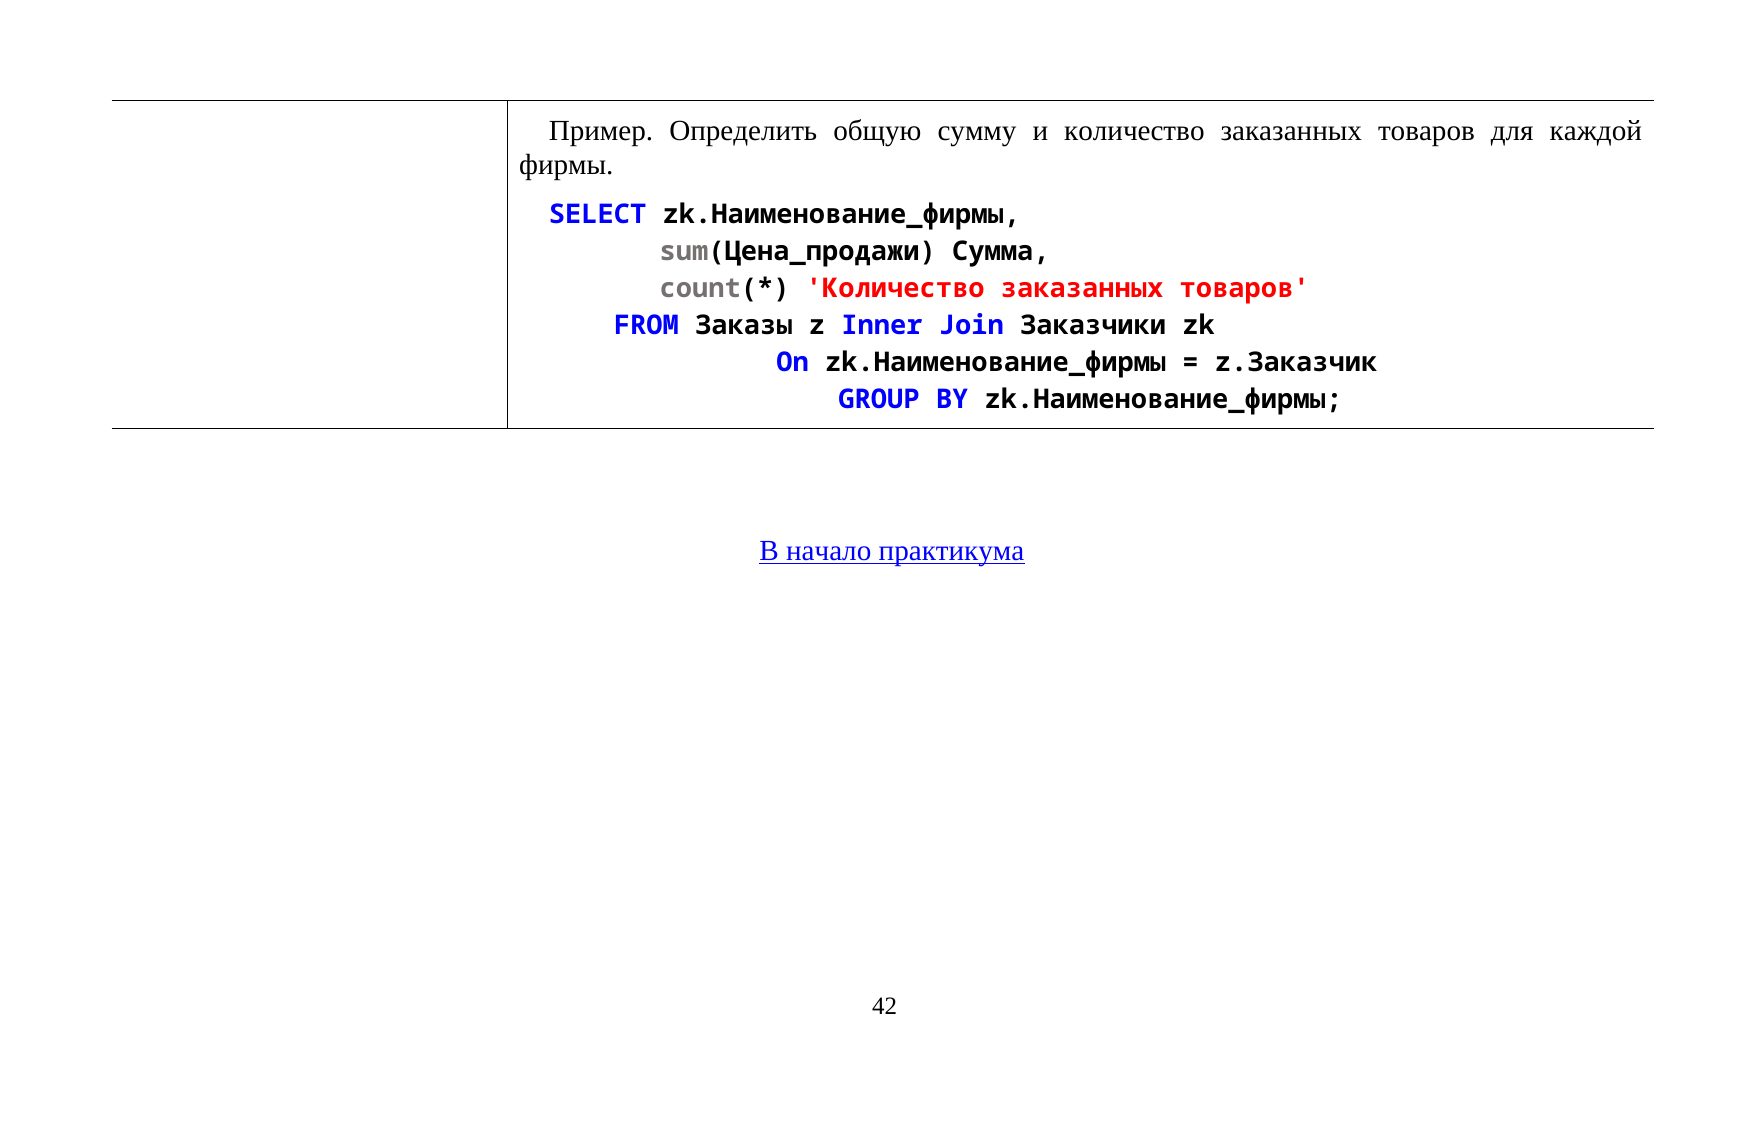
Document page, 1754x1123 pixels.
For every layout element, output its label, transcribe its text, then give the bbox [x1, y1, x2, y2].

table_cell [508, 101, 1654, 428]
text В начало практикума [100, 533, 1653, 567]
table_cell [112, 101, 507, 428]
